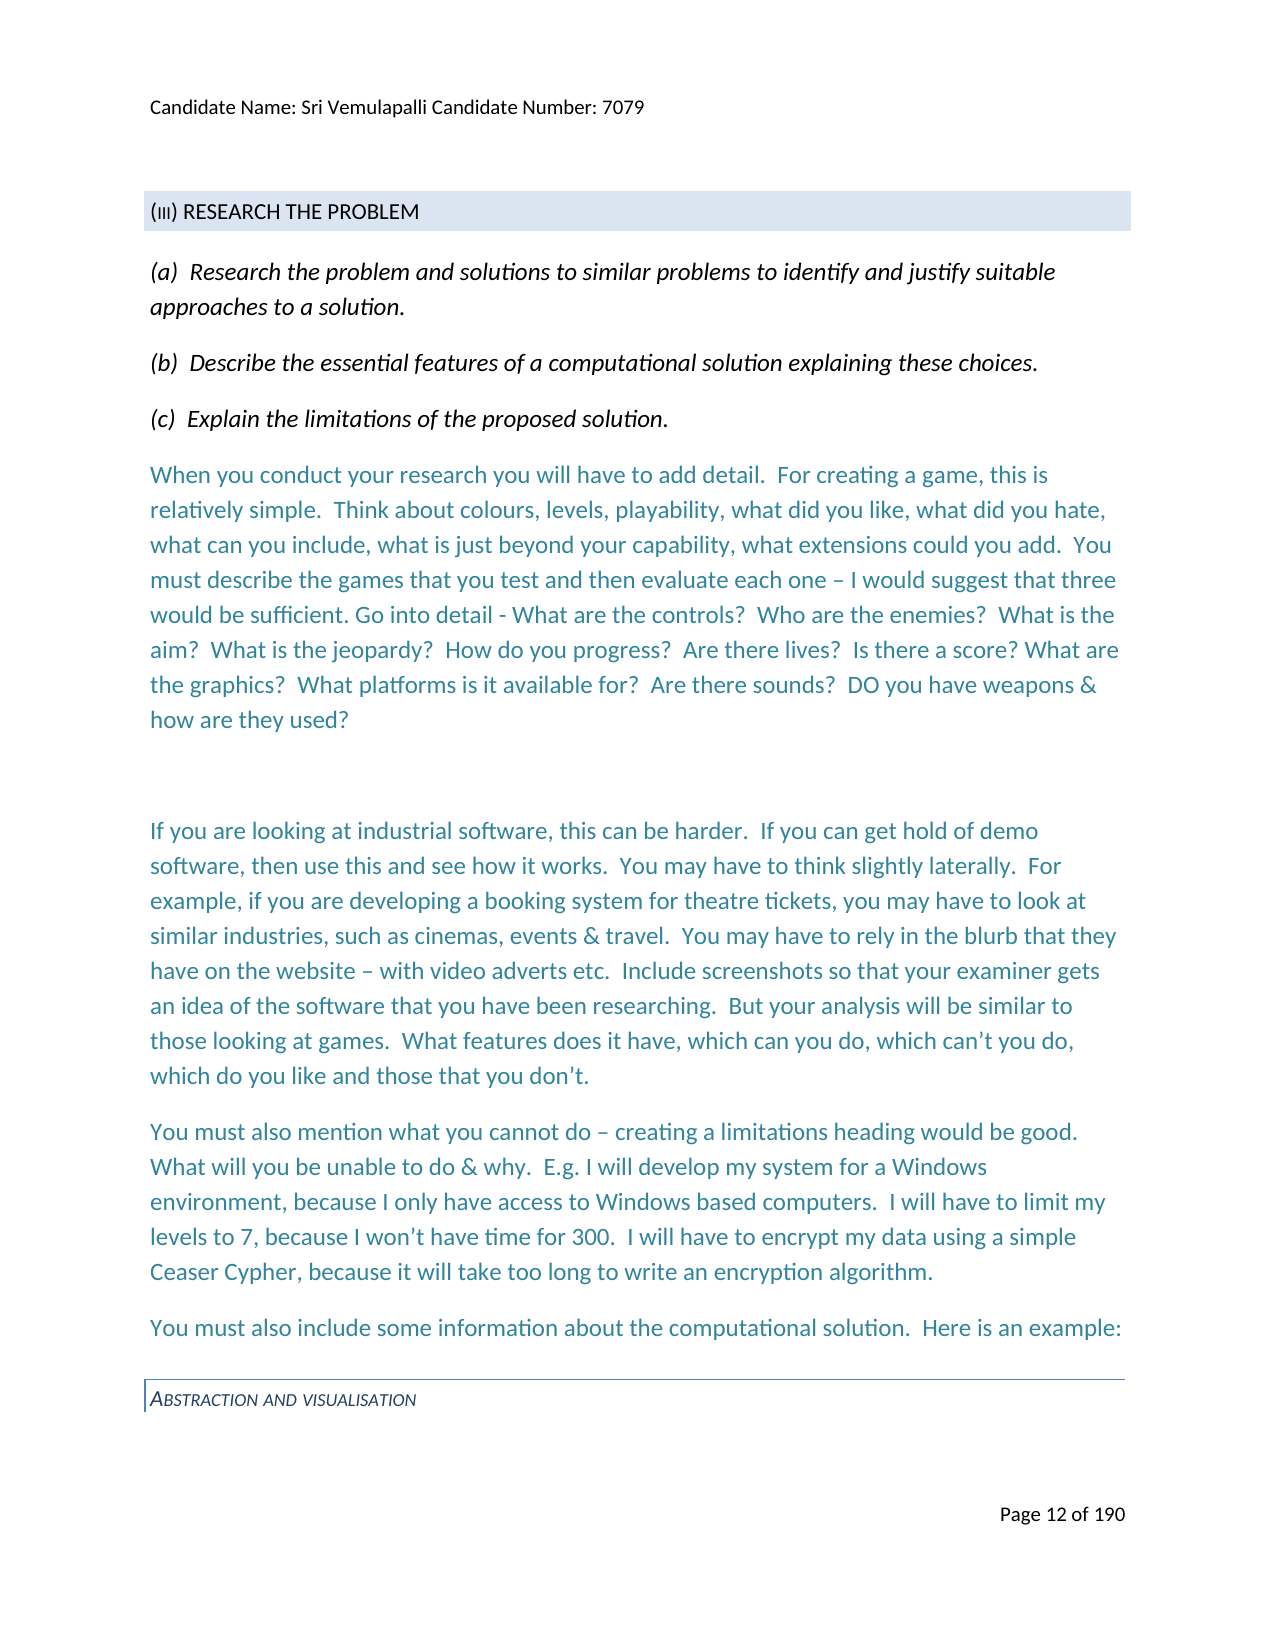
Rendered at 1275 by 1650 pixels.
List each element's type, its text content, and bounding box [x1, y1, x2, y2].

text (b) Describe the essential features of a computational solution explaining these choices. [150, 347, 1125, 378]
subtitle (iii) RESEARCH THE PROBLEM [150, 197, 1125, 225]
text You must also include some information about the computational solution. Here is an example: [150, 1312, 1125, 1343]
text (a) Research the problem and solutions to similar problems to identify and justify suitable approaches to a solution. [150, 256, 1125, 322]
text You must also mention what you cannot do – creating a limitations heading would be good. What will you be unable to do & why. E.g. I will develop my system for a Windows environment, because I only have access to Windows based computers. I will have to limit my levels to 7, because I won’t have time for 300. I will have to encrypt my data using a simple Ceaser Cypher, because it will take too long to write an encryption algorithm. [150, 1116, 1125, 1287]
text When you conduct your research you will have to add detail. For creating a game, this is relatively simple. Think about colours, levels, playability, what did you like, what did you hate, what can you include, what is just beyond your capability, what extensions could you add. You must describe the games that you test and then evaluate each one – I would suggest that three would be sufficient. Go into detail - What are the controls? Who are the enemies? What is the aim? What is the jeopardy? How do you progress? Are there lives? Is there a score? What are the graphics? What platforms is it available for? Are there sounds? DO you have weapons & how are they used? [150, 459, 1125, 734]
text (c) Explain the limitations of the proposed solution. [150, 403, 1125, 433]
subtitle Abstraction and visualisation [146, 1380, 1125, 1412]
text If you are looking at industrial software, this can be harder. If you can get hold of demo software, then use this and see how it works. You may have to think slightly laterally. For example, if you are developing a booking system for theatre tickets, you may have to look at similar industries, such as cinemas, events & travel. You may have to rely in the blurb that they have on the website – with video adverts etc. Include screenshots so that your examiner gets an idea of the software that you have been researching. But your analysis will be similar to those looking at games. What features does it have, which can you do, which can’t you do, which do you like and those that you don’t. [150, 816, 1125, 1091]
